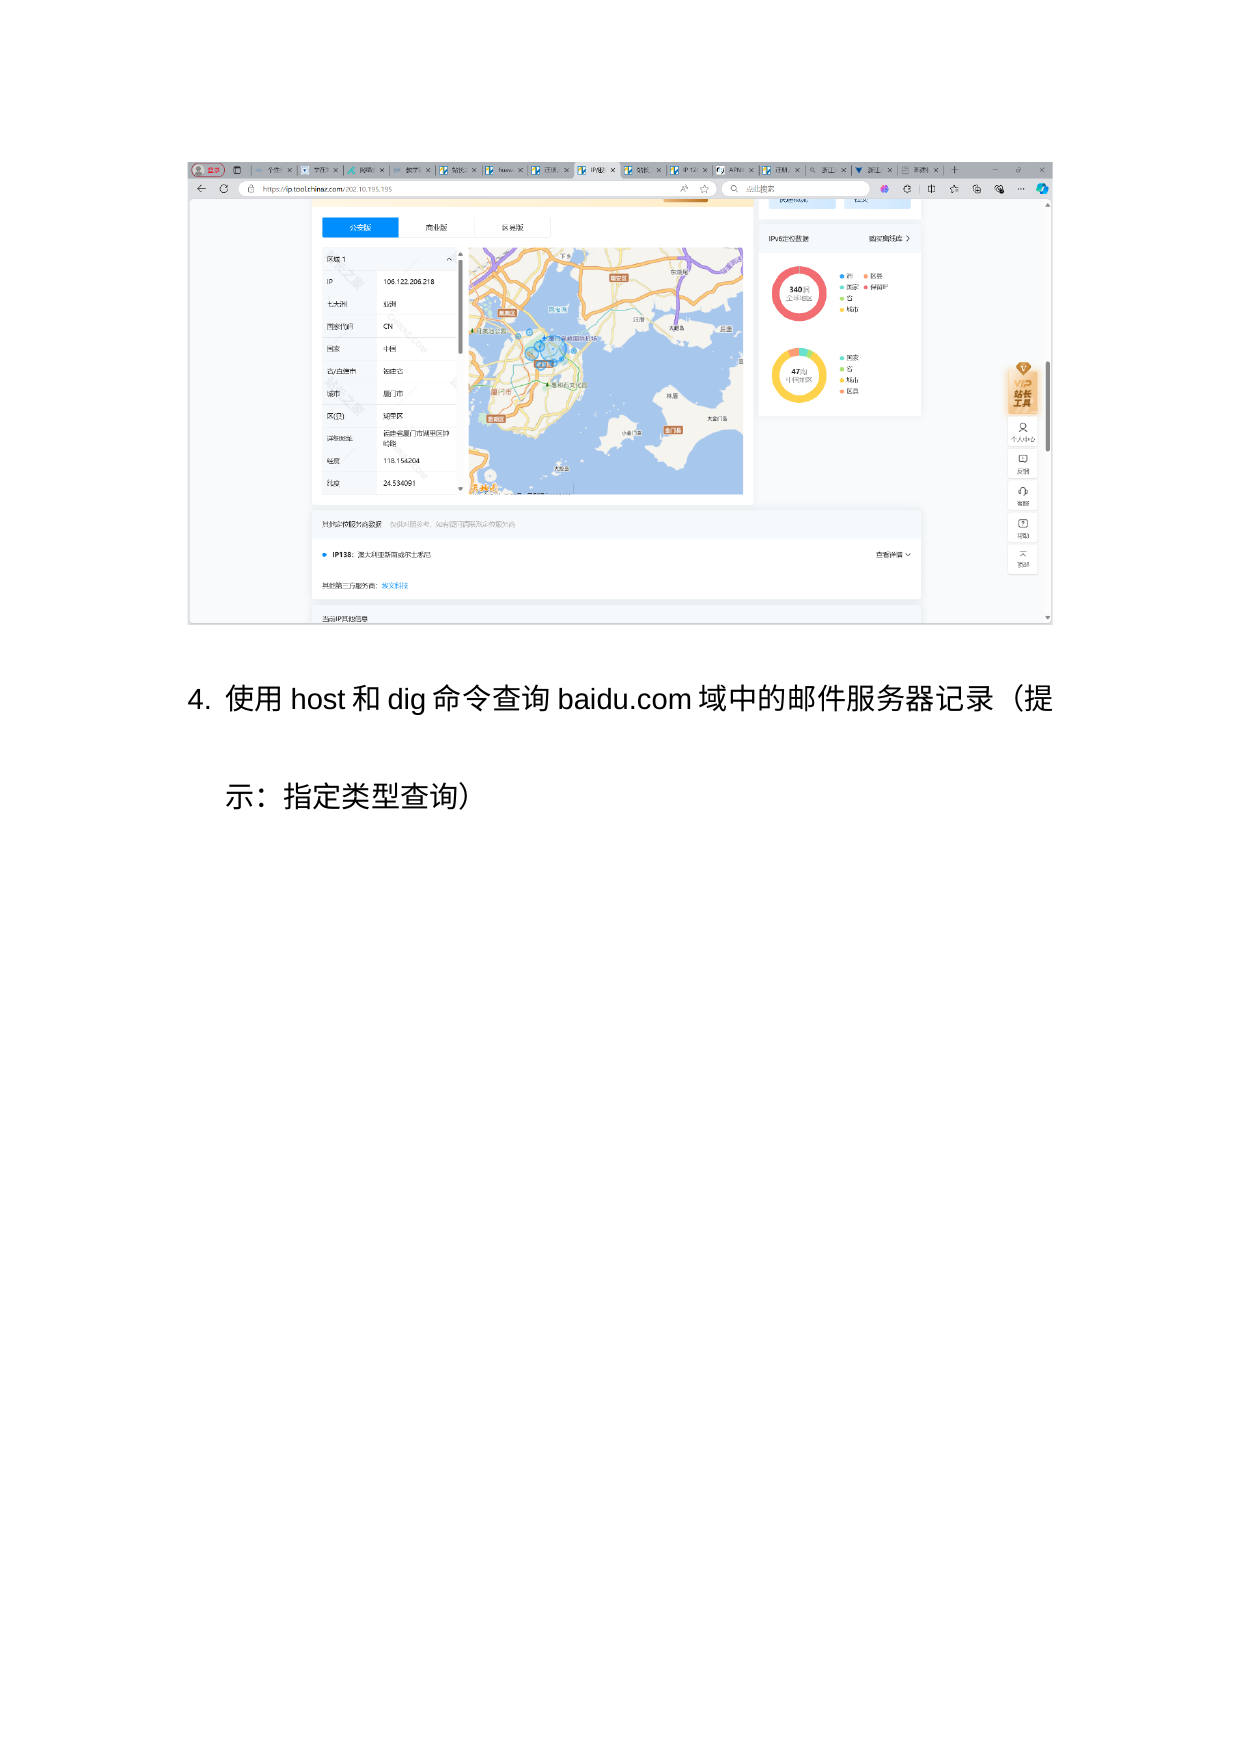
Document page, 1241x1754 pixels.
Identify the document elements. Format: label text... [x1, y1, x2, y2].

picture [187, 162, 1053, 625]
list 使用host和dig命令查询baidu.com域中的邮件服务器记录（提示：指定类型查询） [187, 664, 1055, 827]
